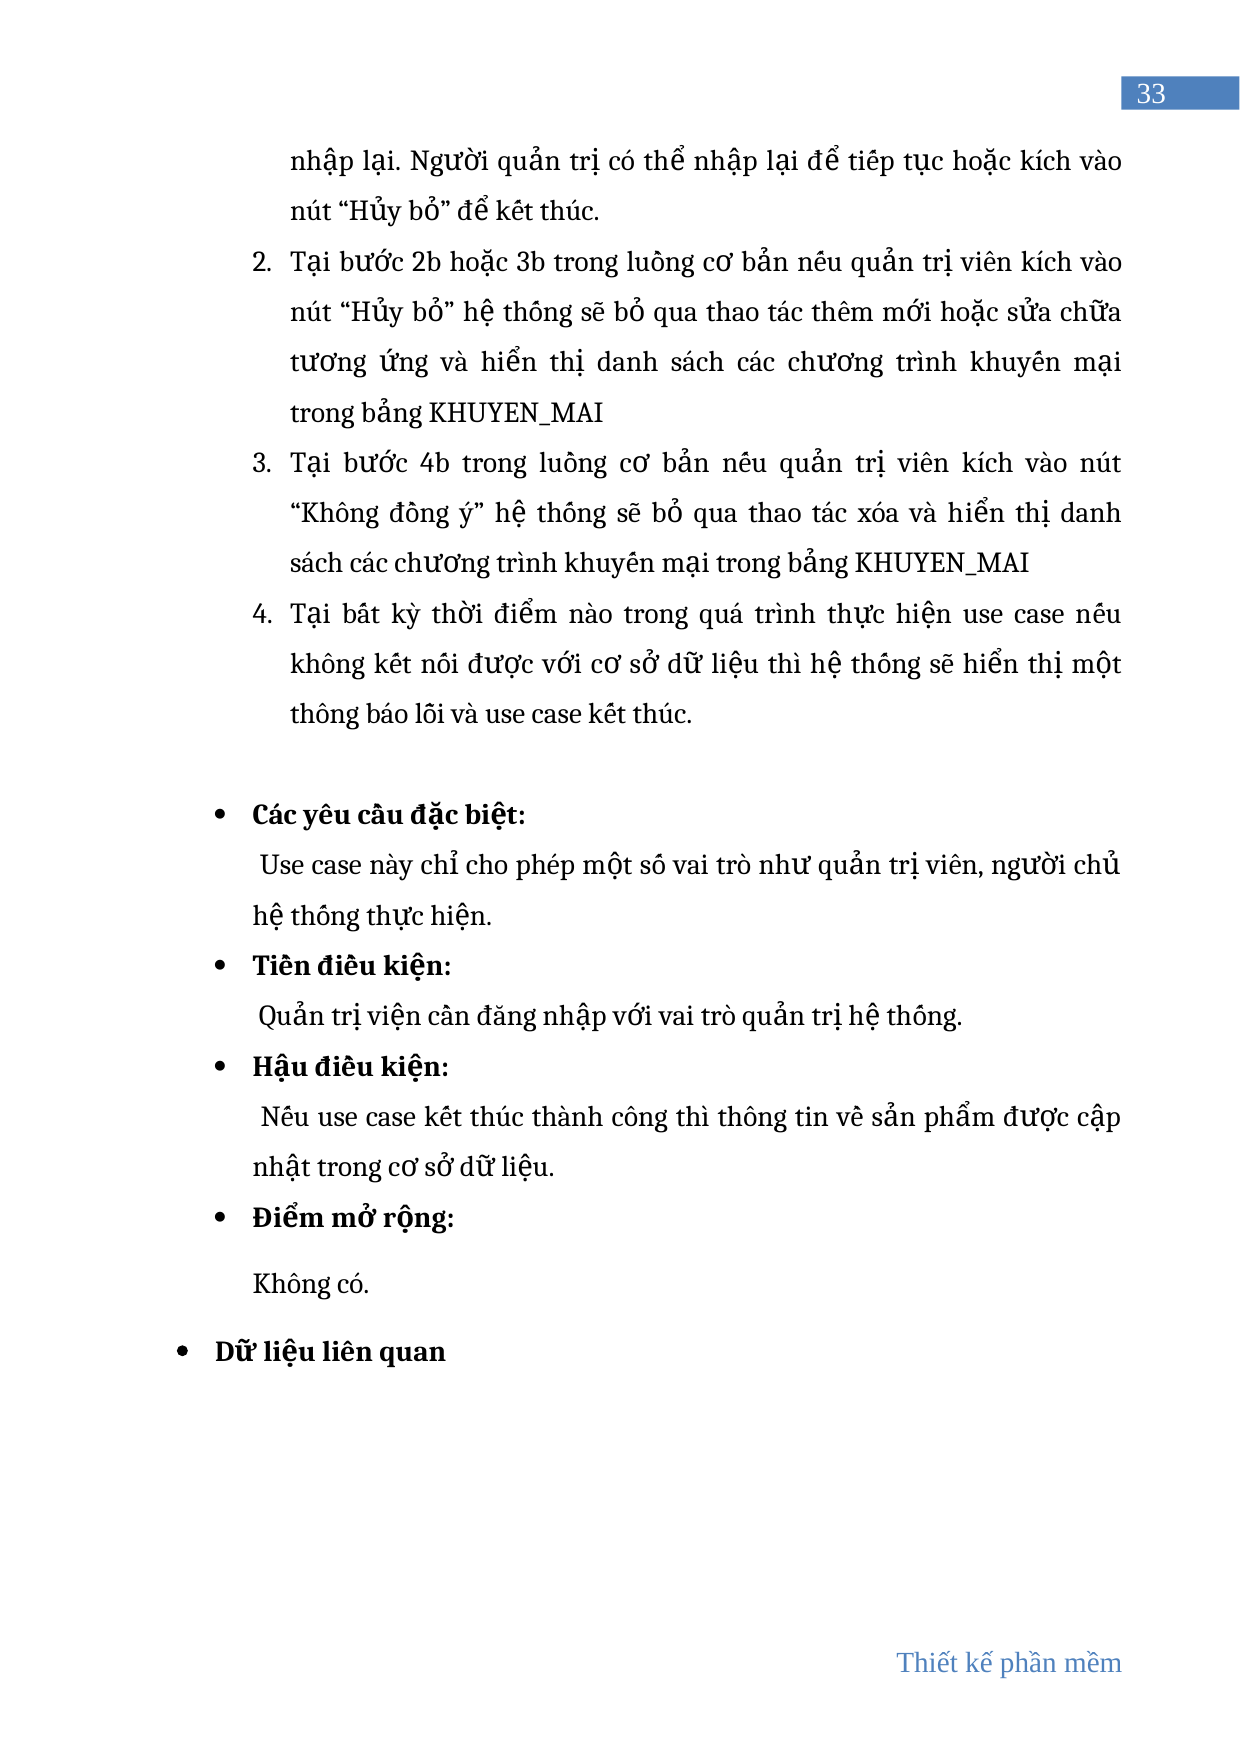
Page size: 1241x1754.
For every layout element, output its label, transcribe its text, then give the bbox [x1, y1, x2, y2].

list Tiền điều kiện: [215, 949, 1122, 983]
list Các yêu cầu đặc biệt: [215, 798, 1122, 832]
text Nếu use case kết thúc thành công thì thông tin về sản phẩm được cập nhật trong cơ sở dữ liệu. [252, 1100, 1122, 1184]
list Hậu điều kiện: [215, 1050, 1122, 1083]
text Không có. [252, 1268, 1122, 1301]
list Tại bất kỳ thời điểm nào trong quá trình thực hiện use case nếu không kết nối được với cơ sở dữ liệu thì hệ thống sẽ hiển thị một thông báo lỗi và use case kết thúc. [252, 597, 1122, 731]
list Tại bước 4b trong luồng cơ bản nếu quản trị viên kích vào nút “Không đồng ý” hệ thống sẽ bỏ qua thao tác xóa và hiển thị danh sách các chương trình khuyến mại trong bảng KHUYEN_MAI [252, 446, 1122, 580]
text Quản trị viện cần đăng nhập với vai trò quản trị hệ thống. [252, 999, 1122, 1033]
list Điểm mở rộng: [215, 1201, 1122, 1234]
list Tại bước 2b hoặc 3b trong luồng cơ bản nếu quản trị viên kích vào nút “Hủy bỏ” hệ thống sẽ bỏ qua thao tác thêm mới hoặc sửa chữa tương ứng và hiển thị danh sách các chương trình khuyến mại trong bảng KHUYEN_MAI [252, 245, 1122, 429]
list Dữ liệu liên quan [177, 1335, 1122, 1368]
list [252, 144, 1122, 228]
text Use case này chỉ cho phép một số vai trò như quản trị viên, người chủ hệ thống thực hiện. [252, 848, 1122, 932]
